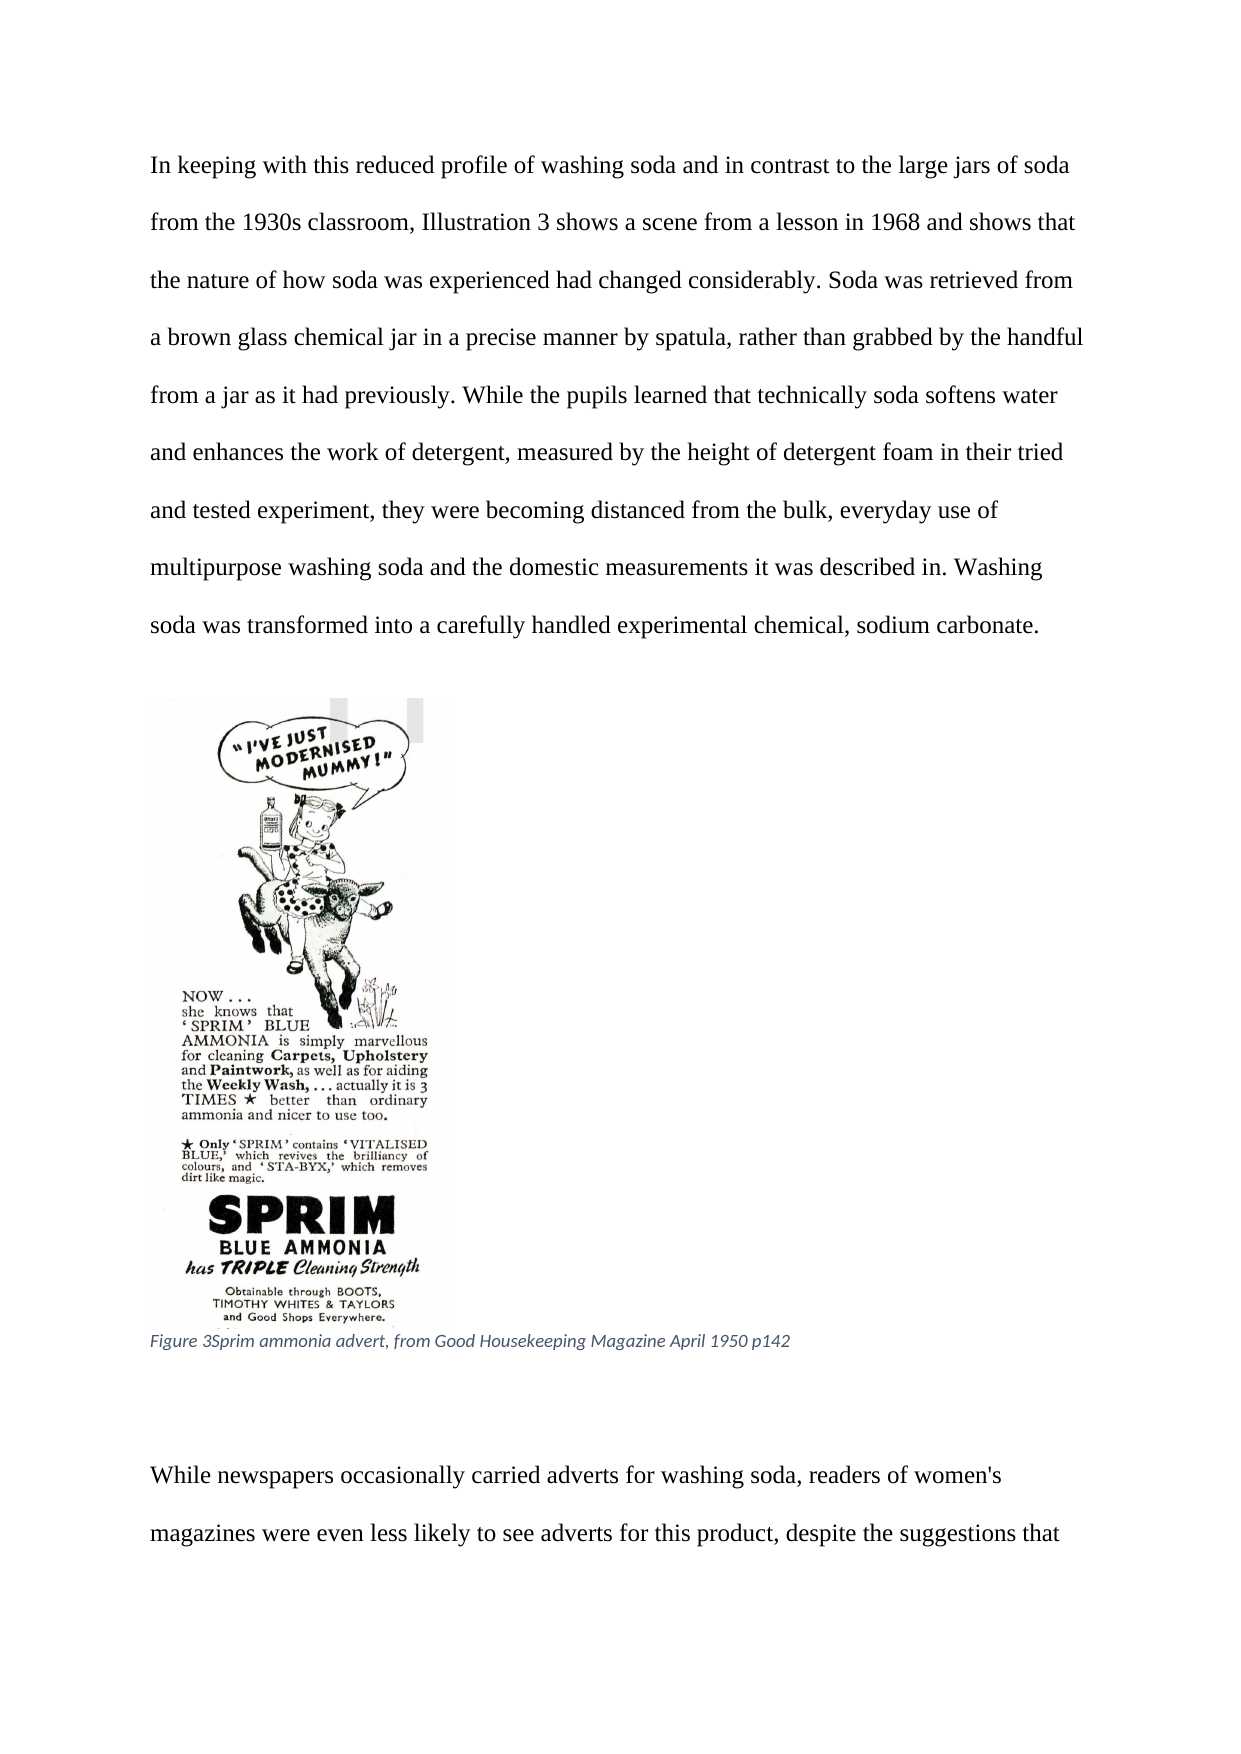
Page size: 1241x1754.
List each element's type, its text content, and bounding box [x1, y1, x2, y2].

picture [150, 698, 457, 1329]
text Figure 3Sprim ammonia advert, from Good Housekeeping Magazine April 1950 p142 [150, 1329, 1090, 1352]
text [150, 1461, 1090, 1547]
text In keeping with this reduced profile of washing soda and in contrast to the large jars of soda from the 1930s classroom, Illustration 3 shows a scene from a lesson in 1968 and shows that the nature of how soda was experienced had changed considerably. Soda was retrieved from a brown glass chemical jar in a precise manner by spatula, rather than grabbed by the handful from a jar as it had previously. While the pupils learned that technically soda softens water and enhances the work of detergent, measured by the height of detergent foam in their tried and tested experiment, they were becoming distanced from the bulk, everyday use of multipurpose washing soda and the domestic measurements it was described in. Washing soda was transformed into a carefully handled experimental chemical, sodium carbonate. [150, 150, 1090, 639]
